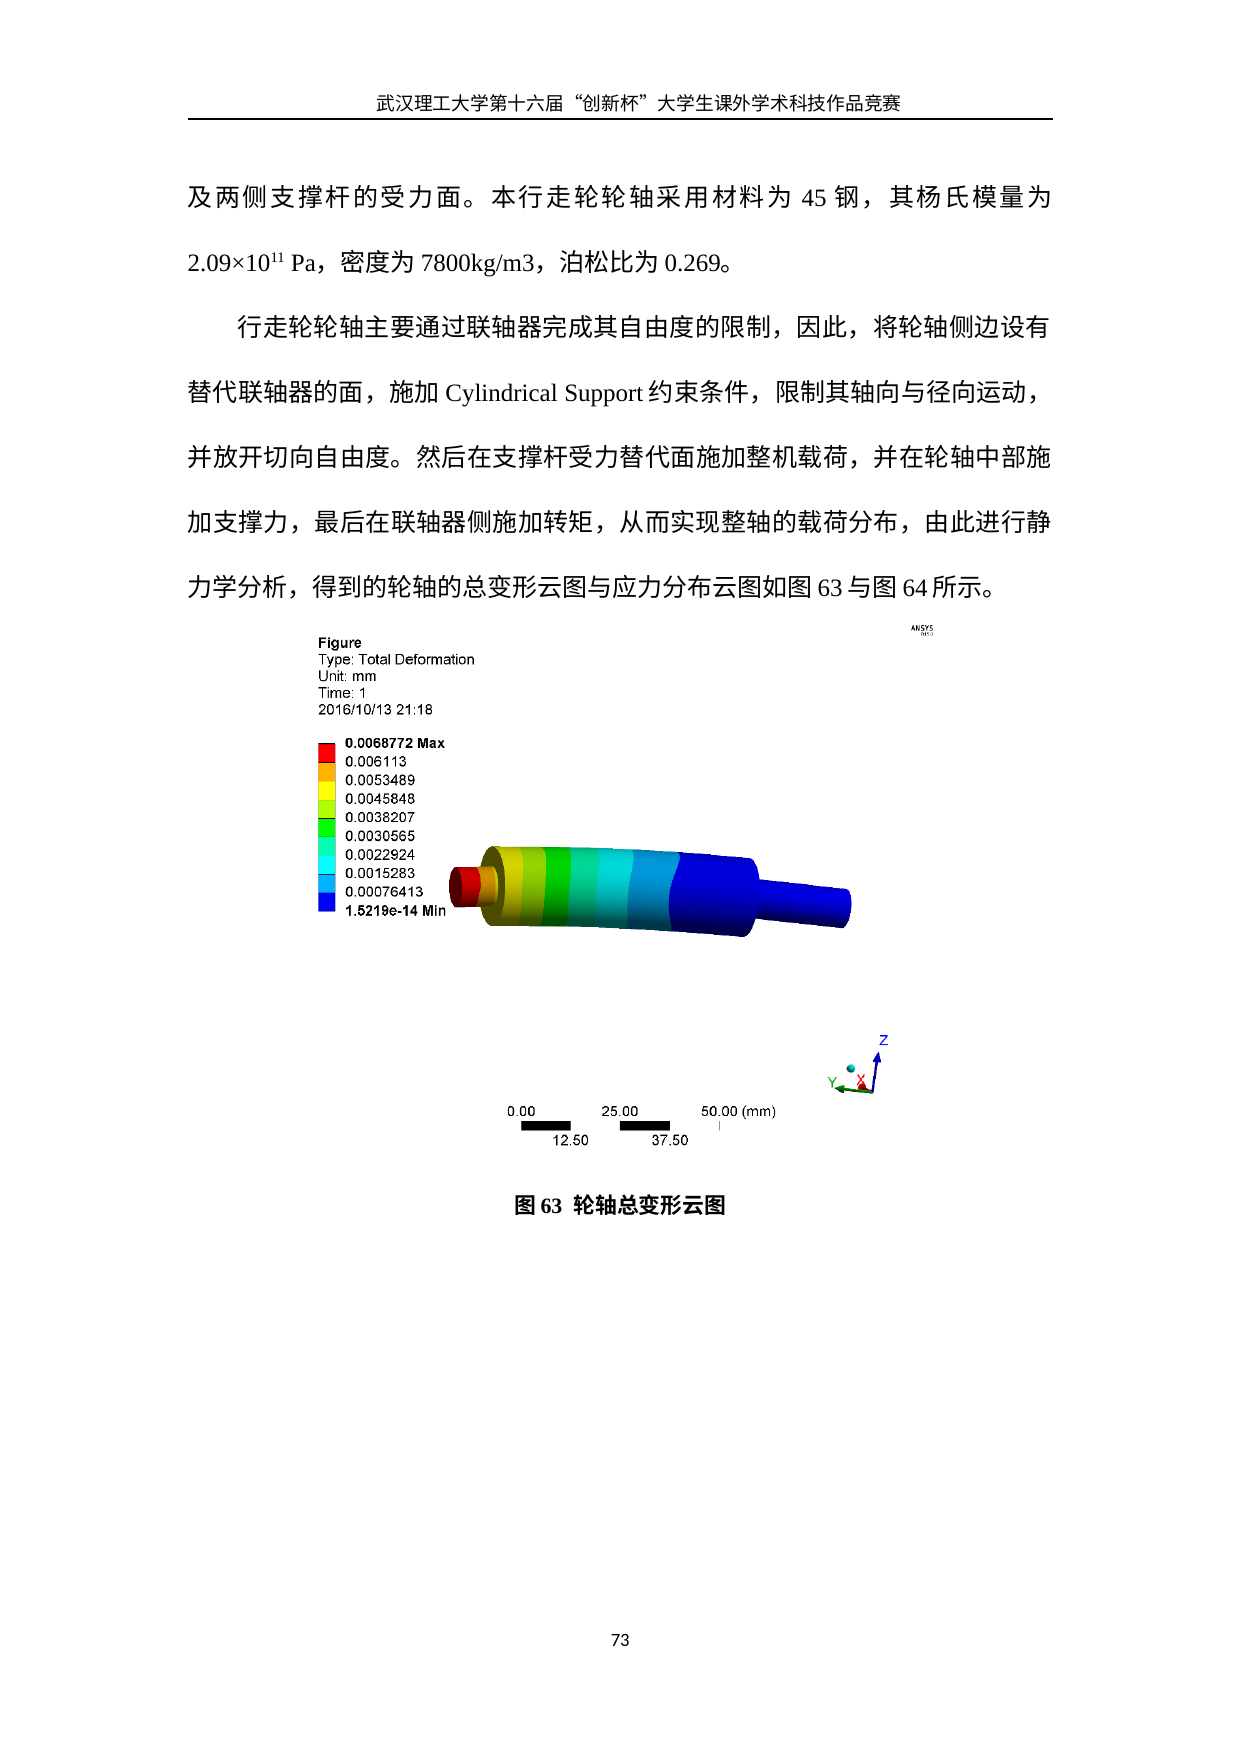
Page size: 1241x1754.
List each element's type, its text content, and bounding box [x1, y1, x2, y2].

picture [301, 618, 939, 1150]
text 行走轮轮轴主要通过联轴器完成其自由度的限制，因此，将轮轴侧边设有替代联轴器的面，施加Cylindrical Support约束条件，限制其轴向与径向运动，并放开切向自由度。然后在支撑杆受力替代面施加整机载荷，并在轮轴中部施加支撑力，最后在联轴器侧施加转矩，从而实现整轴的载荷分布，由此进行静力学分析，得到的轮轴的总变形云图与应力分布云图如图63与图64所示。 [187, 293, 1053, 618]
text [187, 163, 1053, 293]
text 图63 轮轴总变形云图 [187, 1187, 1053, 1220]
